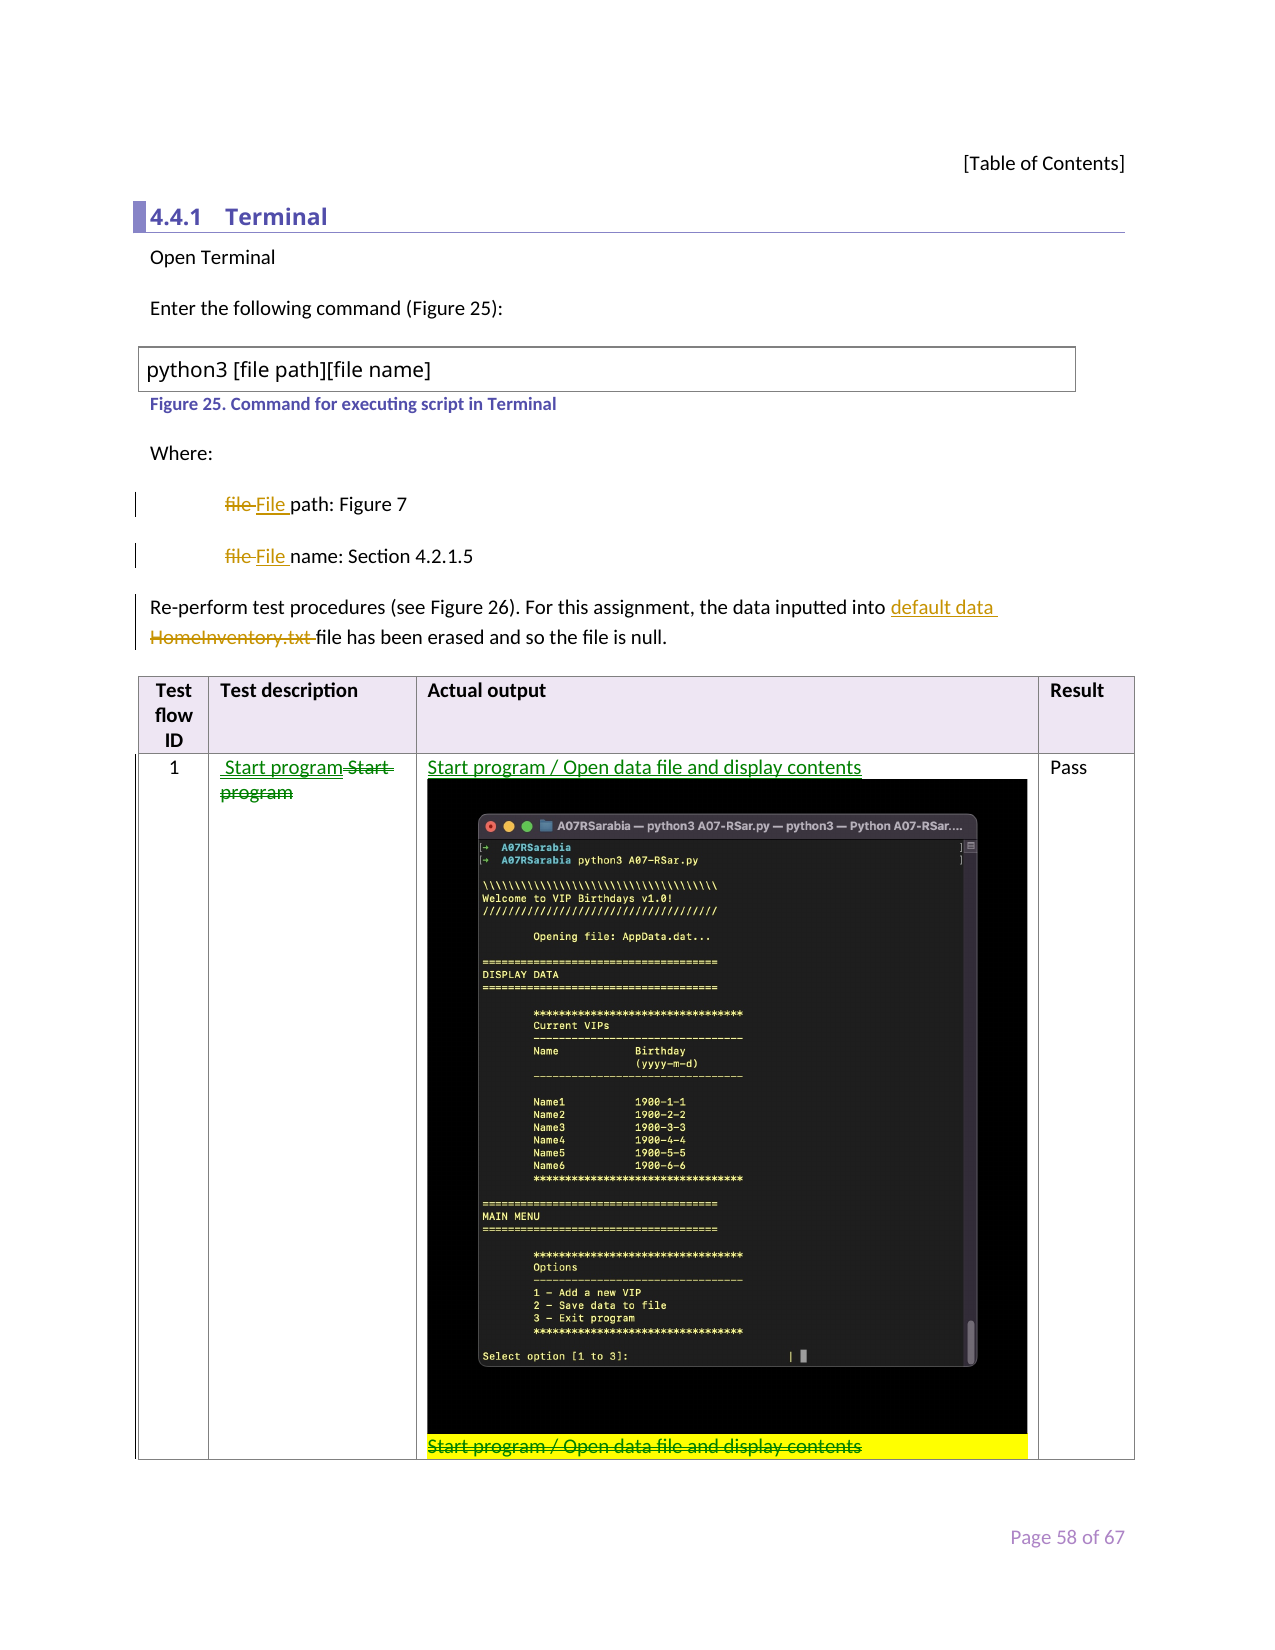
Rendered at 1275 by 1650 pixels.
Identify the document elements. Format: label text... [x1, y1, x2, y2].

text Re-perform test procedures (see ). For this assignment, the data inputted into file has been erased and so the file is null. [150, 594, 1125, 650]
text Where: [150, 440, 1125, 466]
subtitle Terminal [146, 201, 1125, 232]
text Enter the following command (): [150, 295, 1125, 321]
table_header Result [1039, 677, 1134, 753]
table_cell Pass [1039, 754, 1134, 1459]
text [Table of Contents] [150, 150, 1125, 175]
table_header Test flow ID [139, 677, 208, 753]
text name: Section [225, 543, 1125, 568]
table_cell [209, 754, 416, 1459]
picture [427, 779, 1028, 1434]
table_header python3 [file path][file name] [139, 348, 1075, 391]
table_header Actual output [417, 677, 1038, 753]
table_header Test description [209, 677, 416, 753]
table_cell 1 [139, 754, 208, 1459]
text path: [225, 492, 1125, 517]
text Open Terminal [150, 244, 1125, 269]
table_cell [417, 754, 1038, 1459]
